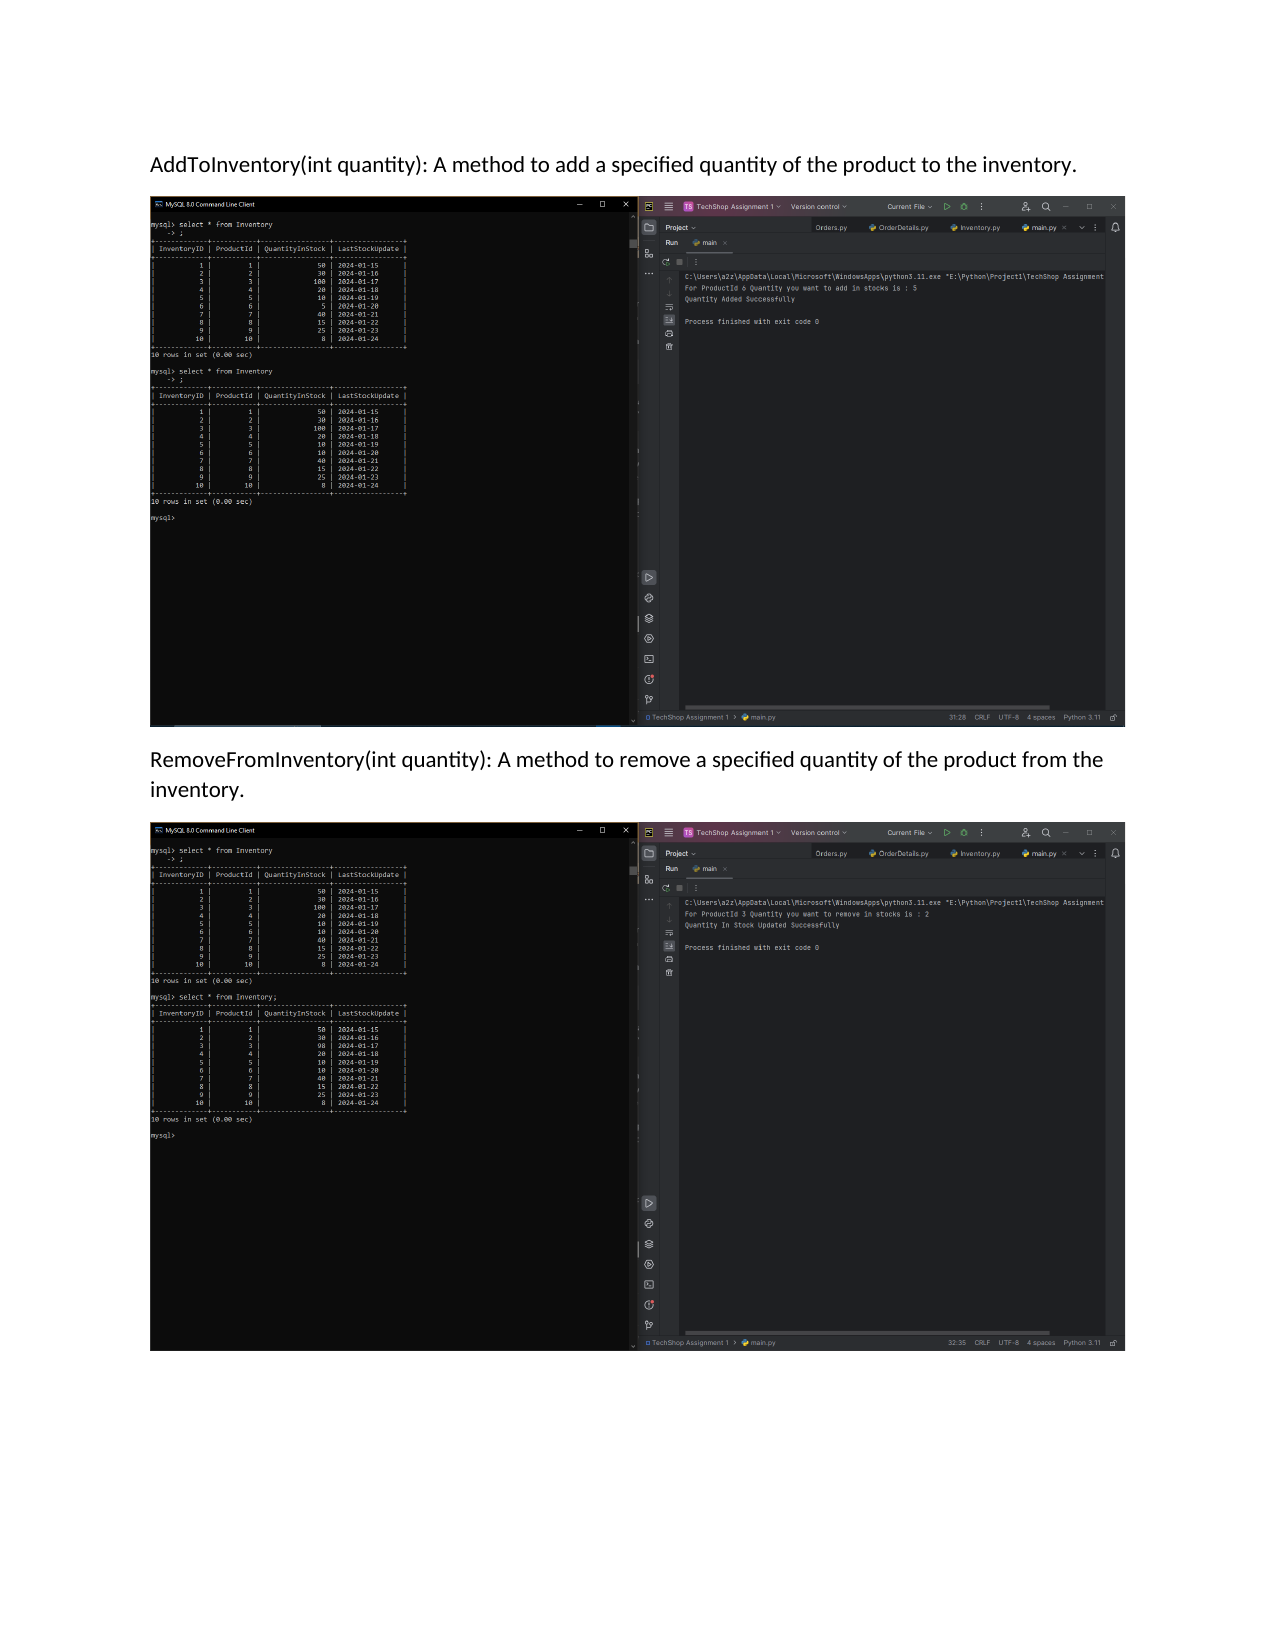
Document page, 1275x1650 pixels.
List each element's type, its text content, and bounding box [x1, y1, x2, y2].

text AddToInventory(int quantity): A method to add a specified quantity of the product to the inventory. [150, 150, 1125, 178]
picture [150, 196, 1125, 727]
text RemoveFromInventory(int quantity): A method to remove a specified quantity of the product from the inventory. [150, 745, 1125, 804]
picture [150, 822, 1125, 1351]
